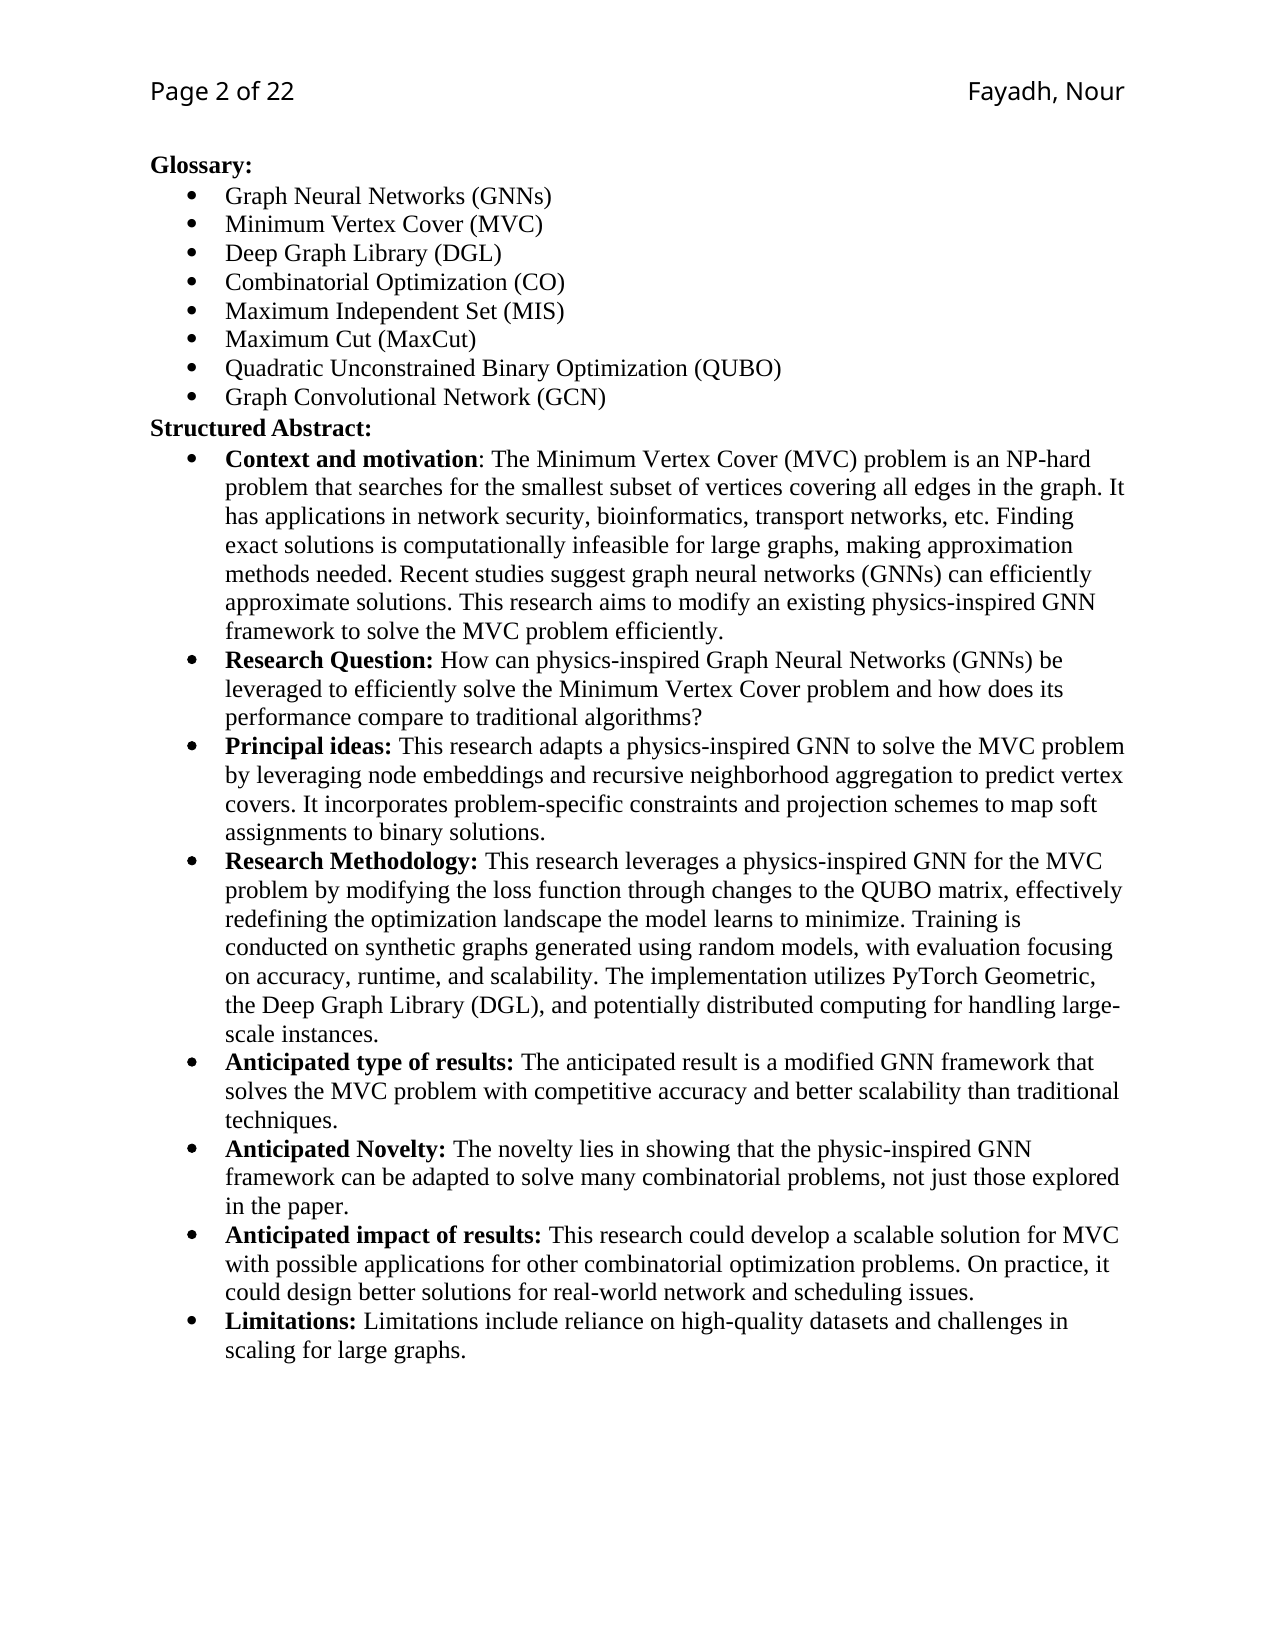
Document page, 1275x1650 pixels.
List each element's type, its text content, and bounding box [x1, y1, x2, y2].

list Principal ideas: This research adapts a physics-inspired GNN to solve the MVC problem by leveraging node embeddings and recursive neighborhood aggregation to predict vertex covers. It incorporates problem-specific constraints and projection schemes to map soft assignments to binary solutions. [187, 731, 1125, 846]
list Research Methodology: This research leverages a physics-inspired GNN for the MVC problem by modifying the loss function through changes to the QUBO matrix, effectively redefining the optimization landscape the model learns to minimize. Training is conducted on synthetic graphs generated using random models, with evaluation focusing on accuracy, runtime, and scalability. The implementation utilizes PyTorch Geometric, the Deep Graph Library (DGL), and potentially distributed computing for handling large-scale instances. [187, 846, 1125, 1047]
list Limitations: Limitations include reliance on high-quality datasets and challenges in scaling for large graphs. [187, 1306, 1125, 1364]
list Maximum Cut (MaxCut) [187, 324, 1125, 353]
list Deep Graph Library (DGL) [187, 238, 1125, 267]
list Research Question: How can physics-inspired Graph Neural Networks (GNNs) be leveraged to efficiently solve the Minimum Vertex Cover problem and how does its performance compare to traditional algorithms? [187, 645, 1125, 731]
list Quadratic Unconstrained Binary Optimization (QUBO) [187, 353, 1125, 382]
list Anticipated type of results: The anticipated result is a modified GNN framework that solves the MVC problem with competitive accuracy and better scalability than traditional techniques. [187, 1047, 1125, 1134]
list Minimum Vertex Cover (MVC) [187, 209, 1125, 238]
text Glossary: [150, 150, 1125, 179]
text Structured Abstract: [150, 413, 1125, 442]
list Anticipated Novelty: The novelty lies in showing that the physic-inspired GNN framework can be adapted to solve many combinatorial problems, not just those explored in the paper. [187, 1134, 1125, 1220]
list Maximum Independent Set (MIS) [187, 296, 1125, 324]
list Context and motivation: The Minimum Vertex Cover (MVC) problem is an NP-hard problem that searches for the smallest subset of vertices covering all edges in the graph. It has applications in network security, bioinformatics, transport networks, etc. Finding exact solutions is computationally infeasible for large graphs, making approximation methods needed. Recent studies suggest graph neural networks (GNNs) can efficiently approximate solutions. This research aims to modify an existing physics-inspired GNN framework to solve the MVC problem efficiently. [187, 444, 1125, 645]
list Anticipated impact of results: This research could develop a scalable solution for MVC with possible applications for other combinatorial optimization problems. On practice, it could design better solutions for real-world network and scheduling issues. [187, 1220, 1125, 1306]
list Graph Convolutional Network (GCN) [187, 382, 1125, 411]
list Combinatorial Optimization (CO) [187, 267, 1125, 296]
list Graph Neural Networks (GNNs) [187, 181, 1125, 209]
